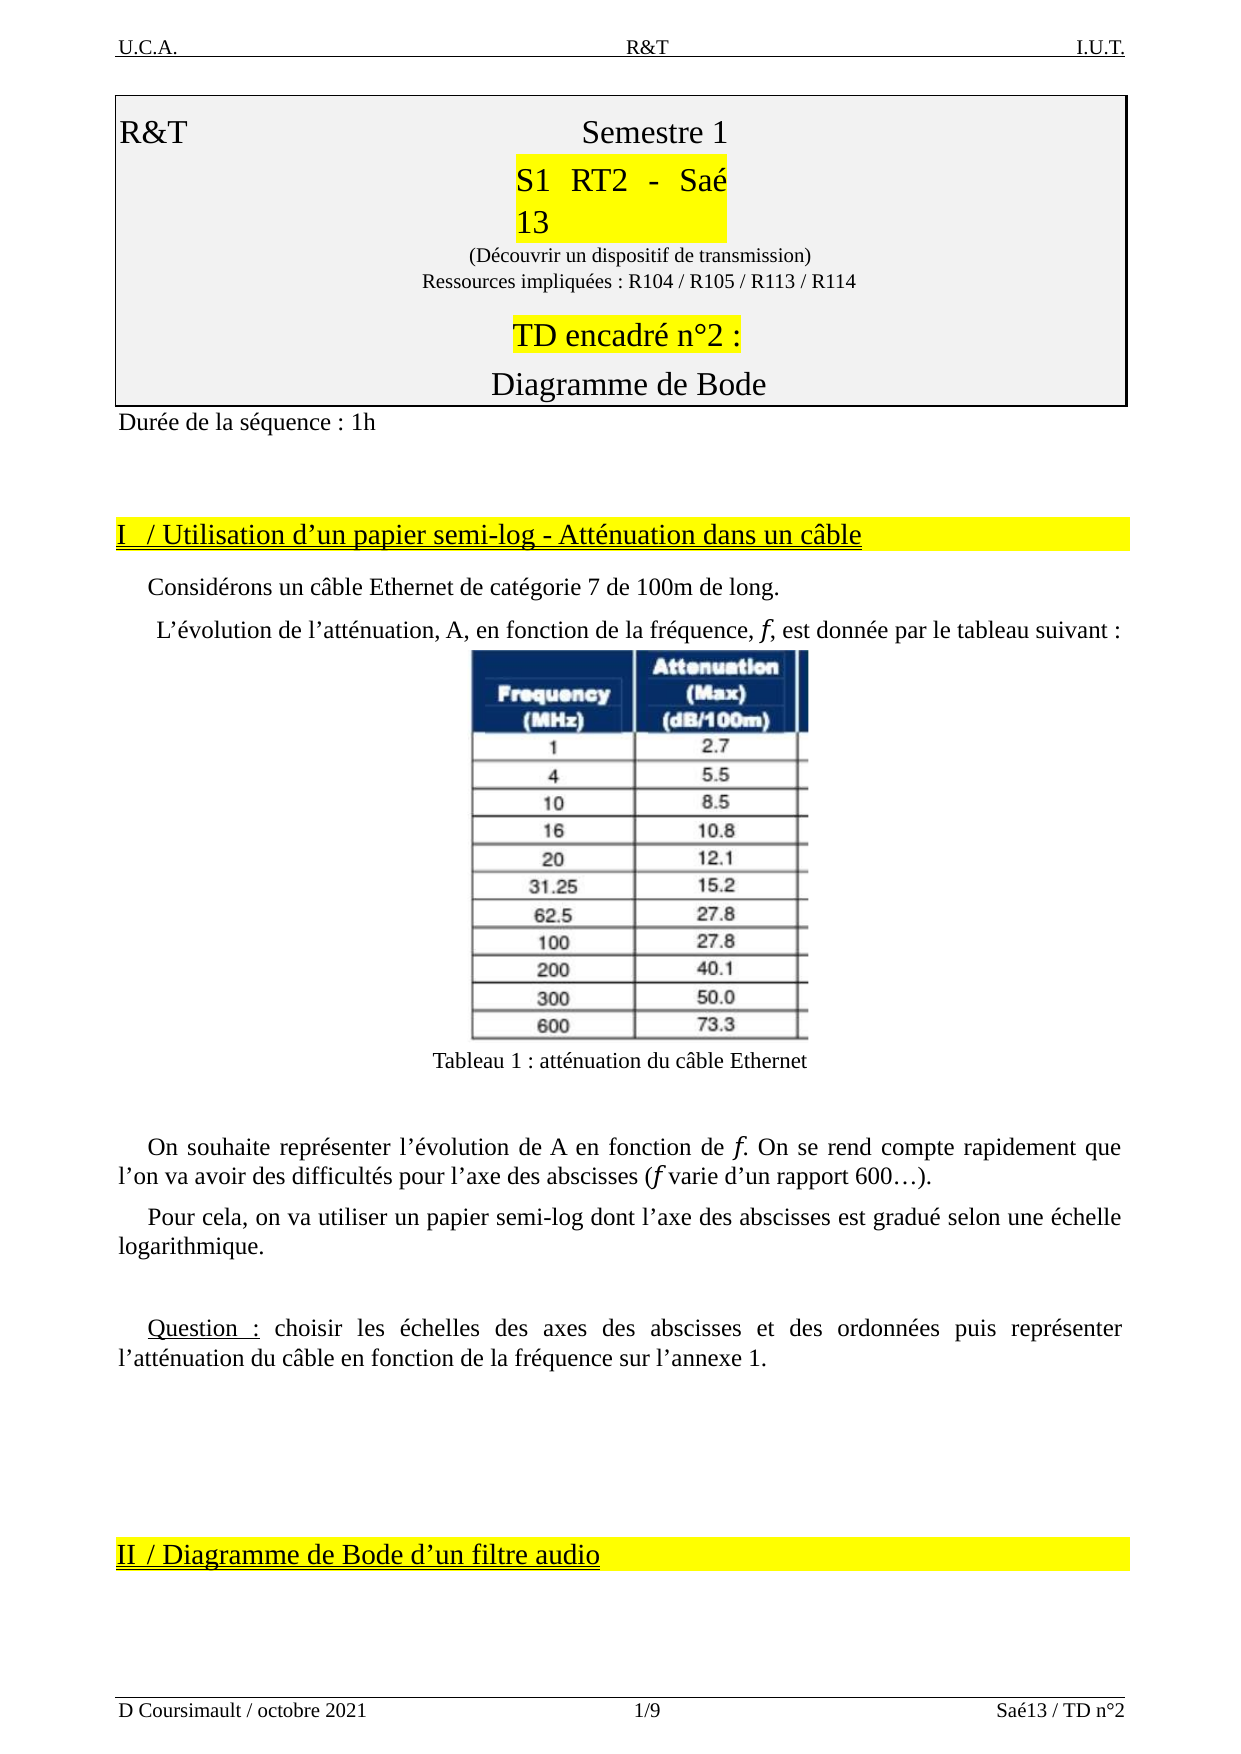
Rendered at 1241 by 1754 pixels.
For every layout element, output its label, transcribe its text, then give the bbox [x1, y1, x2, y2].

text Considérons un câble Ethernet de catégorie 7 de 100m de long. [147, 572, 1123, 600]
list / Diagramme de Bode d’un filtre audio [116, 1537, 1130, 1571]
text On souhaite représenter l’évolution de A en fonction de 𝑓. On se rend compte rapidement que l’on va avoir des difficultés pour l’axe des abscisses (𝑓 varie d’un rapport 600…). [118, 1132, 1123, 1190]
list / Utilisation d’un papier semi-log - Atténuation dans un câble [116, 517, 1130, 551]
text L’évolution de l’atténuation, A, en fonction de la fréquence, 𝑓, est donnée par le tableau suivant : [118, 615, 1121, 643]
text Tableau 1 : atténuation du câble Ethernet [118, 1047, 1122, 1074]
table_header Semestre 1 (Découvrir un dispositif de transmission) Ressources impliquées : R104 / R105 / R113 / R114 TD encadré n°2 : Diagramme de Bode [421, 96, 1125, 405]
text Question : choisir les échelles des axes des abscisses et des ordonnées puis représenter l’atténuation du câble en fonction de la fréquence sur l’annexe 1. [118, 1313, 1123, 1371]
text Pour cela, on va utiliser un papier semi-log dont l’axe des abscisses est gradué selon une échelle logarithmique. [118, 1202, 1123, 1260]
text Durée de la séquence : 1h [118, 407, 1123, 436]
table_header R&T [116, 96, 421, 405]
picture [467, 650, 809, 1043]
